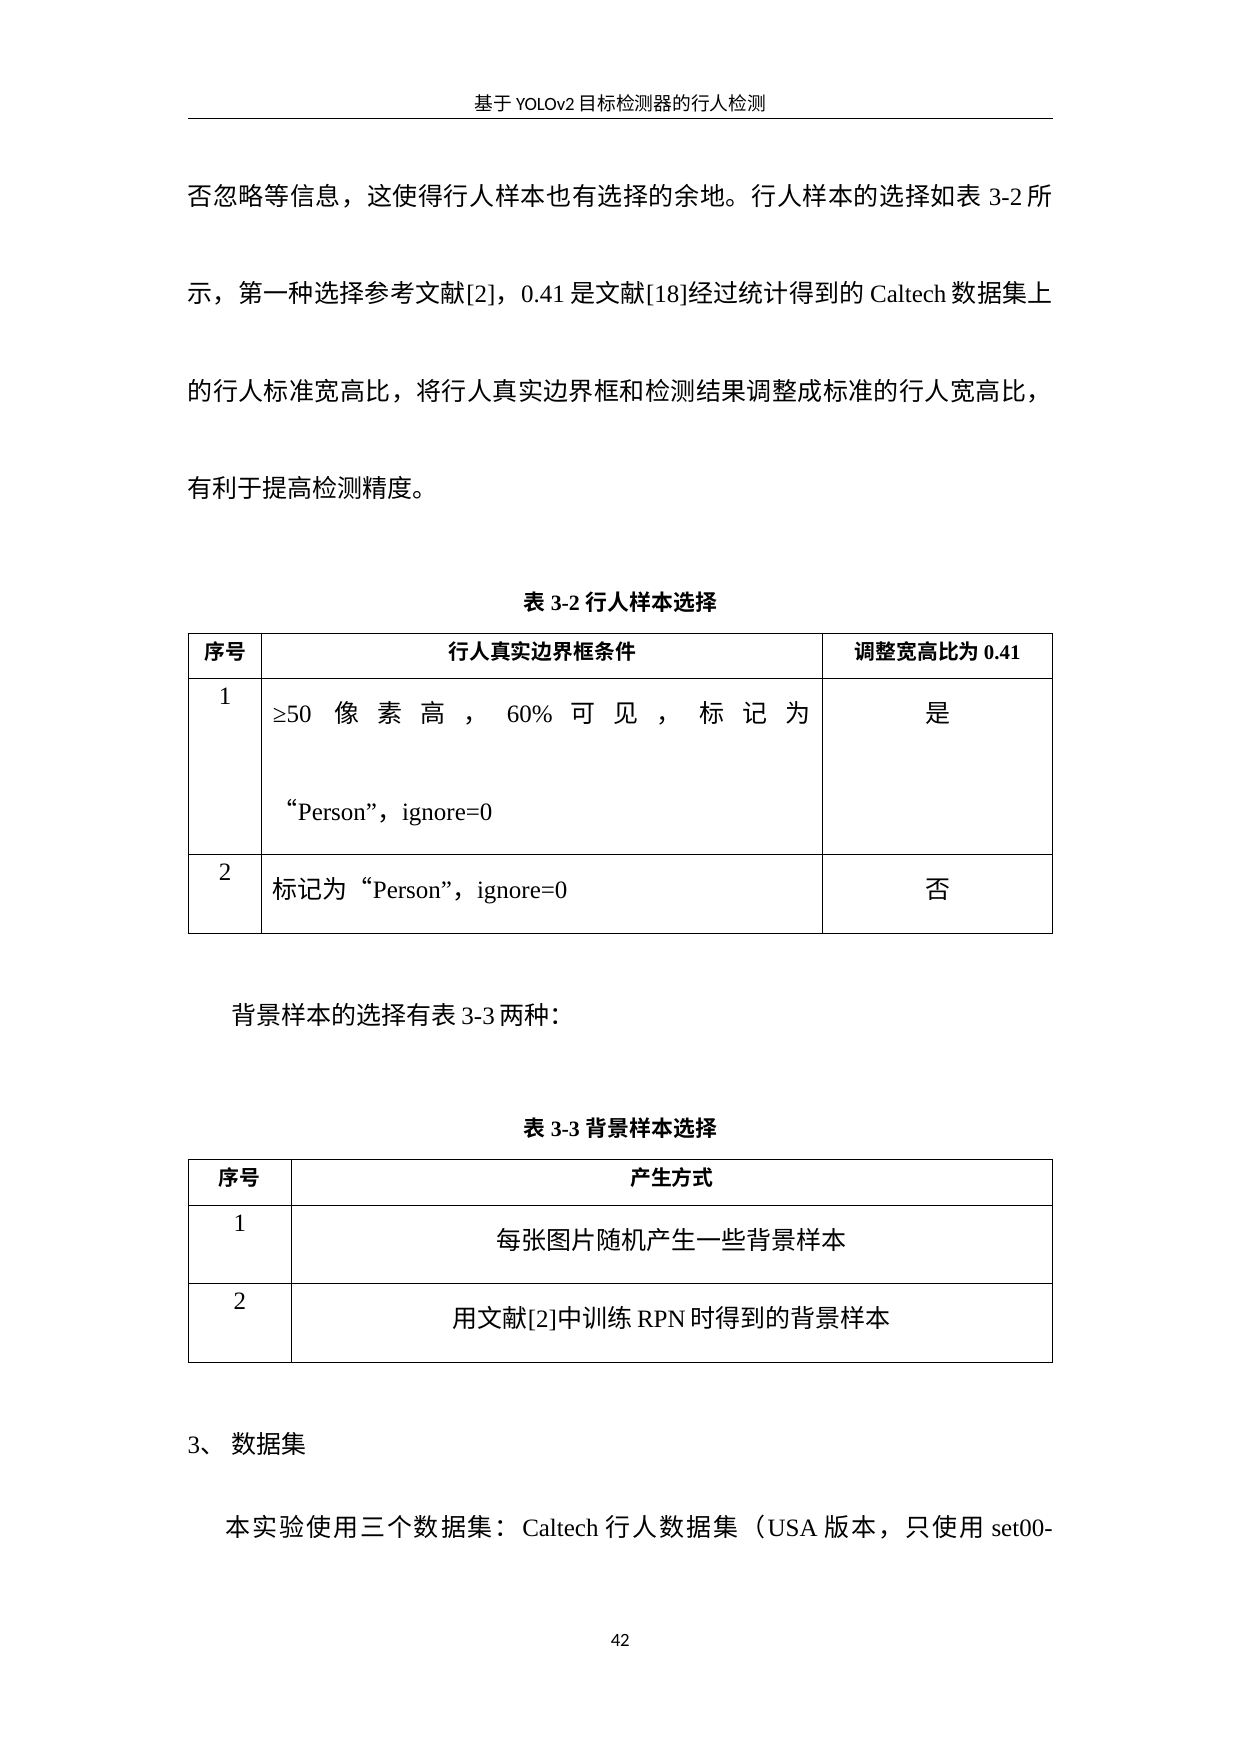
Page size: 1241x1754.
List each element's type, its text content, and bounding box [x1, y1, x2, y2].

table_cell 1 [189, 679, 261, 854]
table_cell 1 [189, 1206, 291, 1283]
table_cell 否 [823, 855, 1052, 933]
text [187, 1493, 1053, 1558]
table_cell 每张图片随机产生一些背景样本 [292, 1206, 1052, 1283]
table_header 调整宽高比为0.41 [823, 634, 1052, 678]
table_cell 是 [823, 679, 1052, 854]
table_cell 2 [189, 1284, 291, 1362]
table_header 序号 [189, 1160, 291, 1205]
text 表 3-3 背景样本选择 [187, 1111, 1053, 1143]
table_cell 2 [189, 855, 261, 933]
text 背景样本的选择有表3-3两种： [187, 981, 1053, 1046]
table_cell ≥50像素高，60%可见，标记为“Person”，ignore=0 [262, 679, 822, 854]
table_cell 用文献[2]中训练RPN时得到的背景样本 [292, 1284, 1052, 1362]
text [187, 162, 1053, 519]
list 数据集 [187, 1410, 1053, 1475]
text 表 3-2 行人样本选择 [187, 584, 1053, 617]
table_header 序号 [189, 634, 261, 678]
table_header 行人真实边界框条件 [262, 634, 822, 678]
table_cell 标记为“Person”，ignore=0 [262, 855, 822, 933]
table_header 产生方式 [292, 1160, 1052, 1205]
